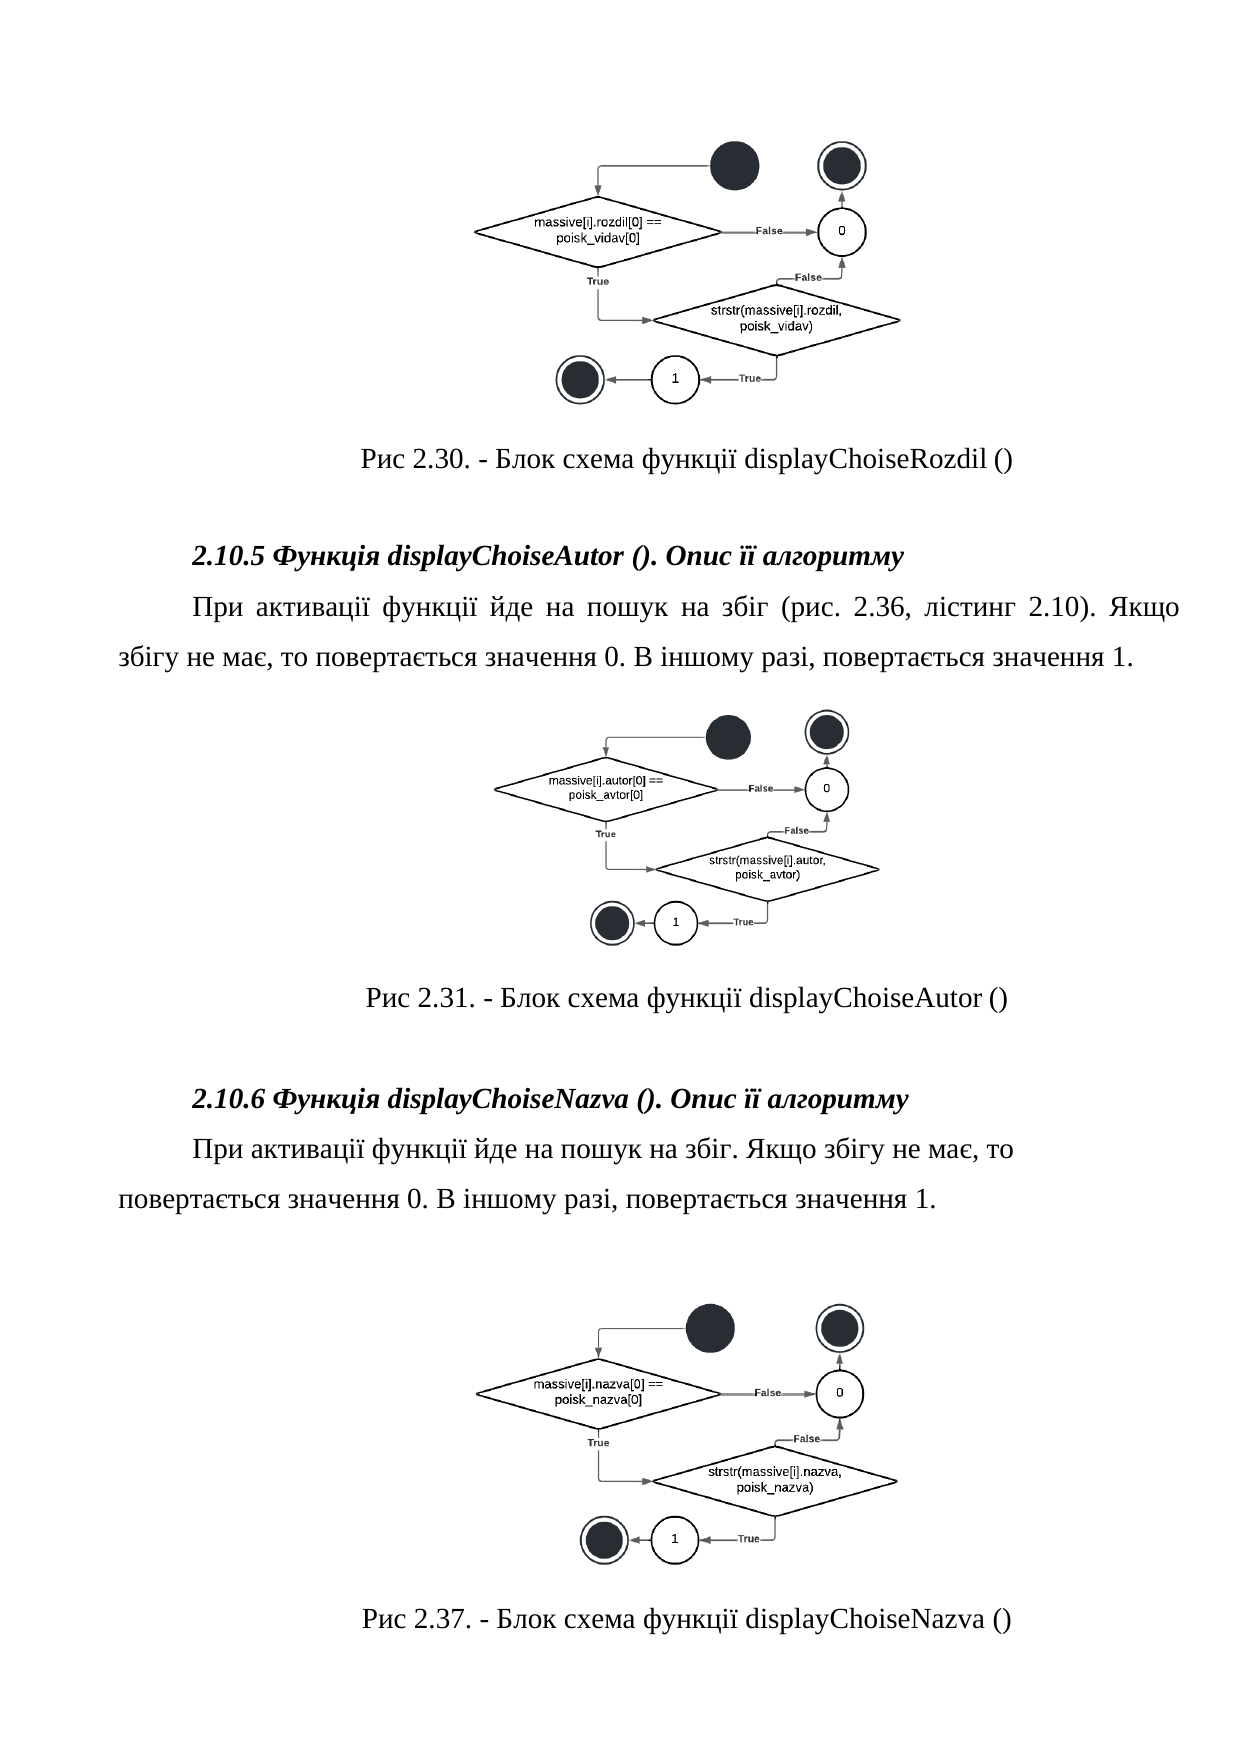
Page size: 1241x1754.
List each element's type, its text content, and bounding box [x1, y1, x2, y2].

text При активації функції йде на пошук на збіг (рис. 2.36, лістинг 2.10). Якщо збігу не має, то повертається значення 0. В іншому разі, повертається значення 1. [118, 589, 1181, 672]
picture [471, 689, 902, 966]
text Рис 2.31. - Блок схема функції displayChoiseAutor () [118, 980, 1181, 1014]
text Рис 2.30. - Блок схема функції displayChoiseRozdil () [118, 441, 1181, 475]
subtitle 2.10.5 Функція displayChoiseAutor (). Опис її алгоритму [118, 538, 1181, 572]
text Рис 2.37. - Блок схема функції displayChoiseNazva () [118, 1601, 1181, 1635]
text При активації функції йде на пошук на збіг. Якщо збігу не має, то повертається значення 0. В іншому разі, повертається значення 1. [118, 1131, 1181, 1215]
picture [451, 1281, 922, 1587]
text 2.10.6 Функція displayChoiseNazva (). Опис її алгоритму [118, 1081, 1181, 1114]
picture [449, 118, 925, 427]
